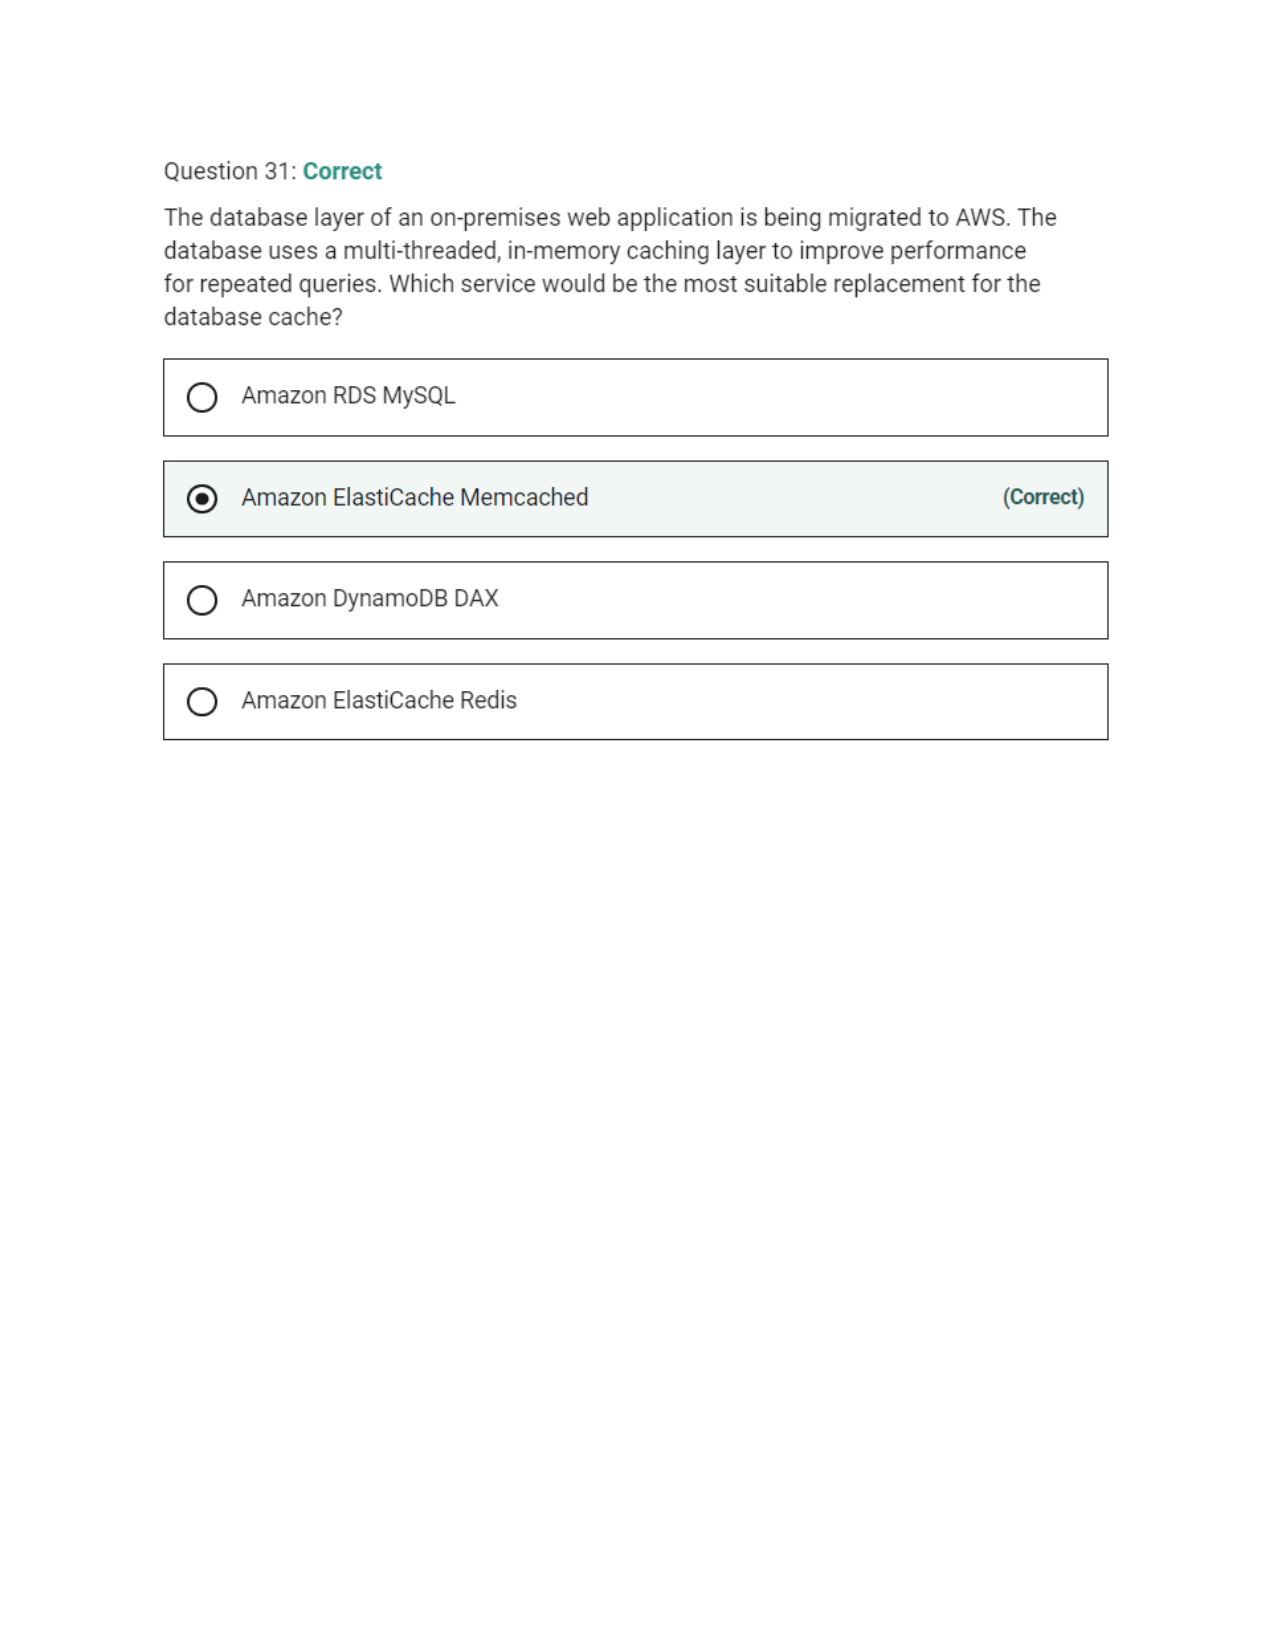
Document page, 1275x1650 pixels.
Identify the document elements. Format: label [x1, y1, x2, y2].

picture [150, 150, 1125, 755]
